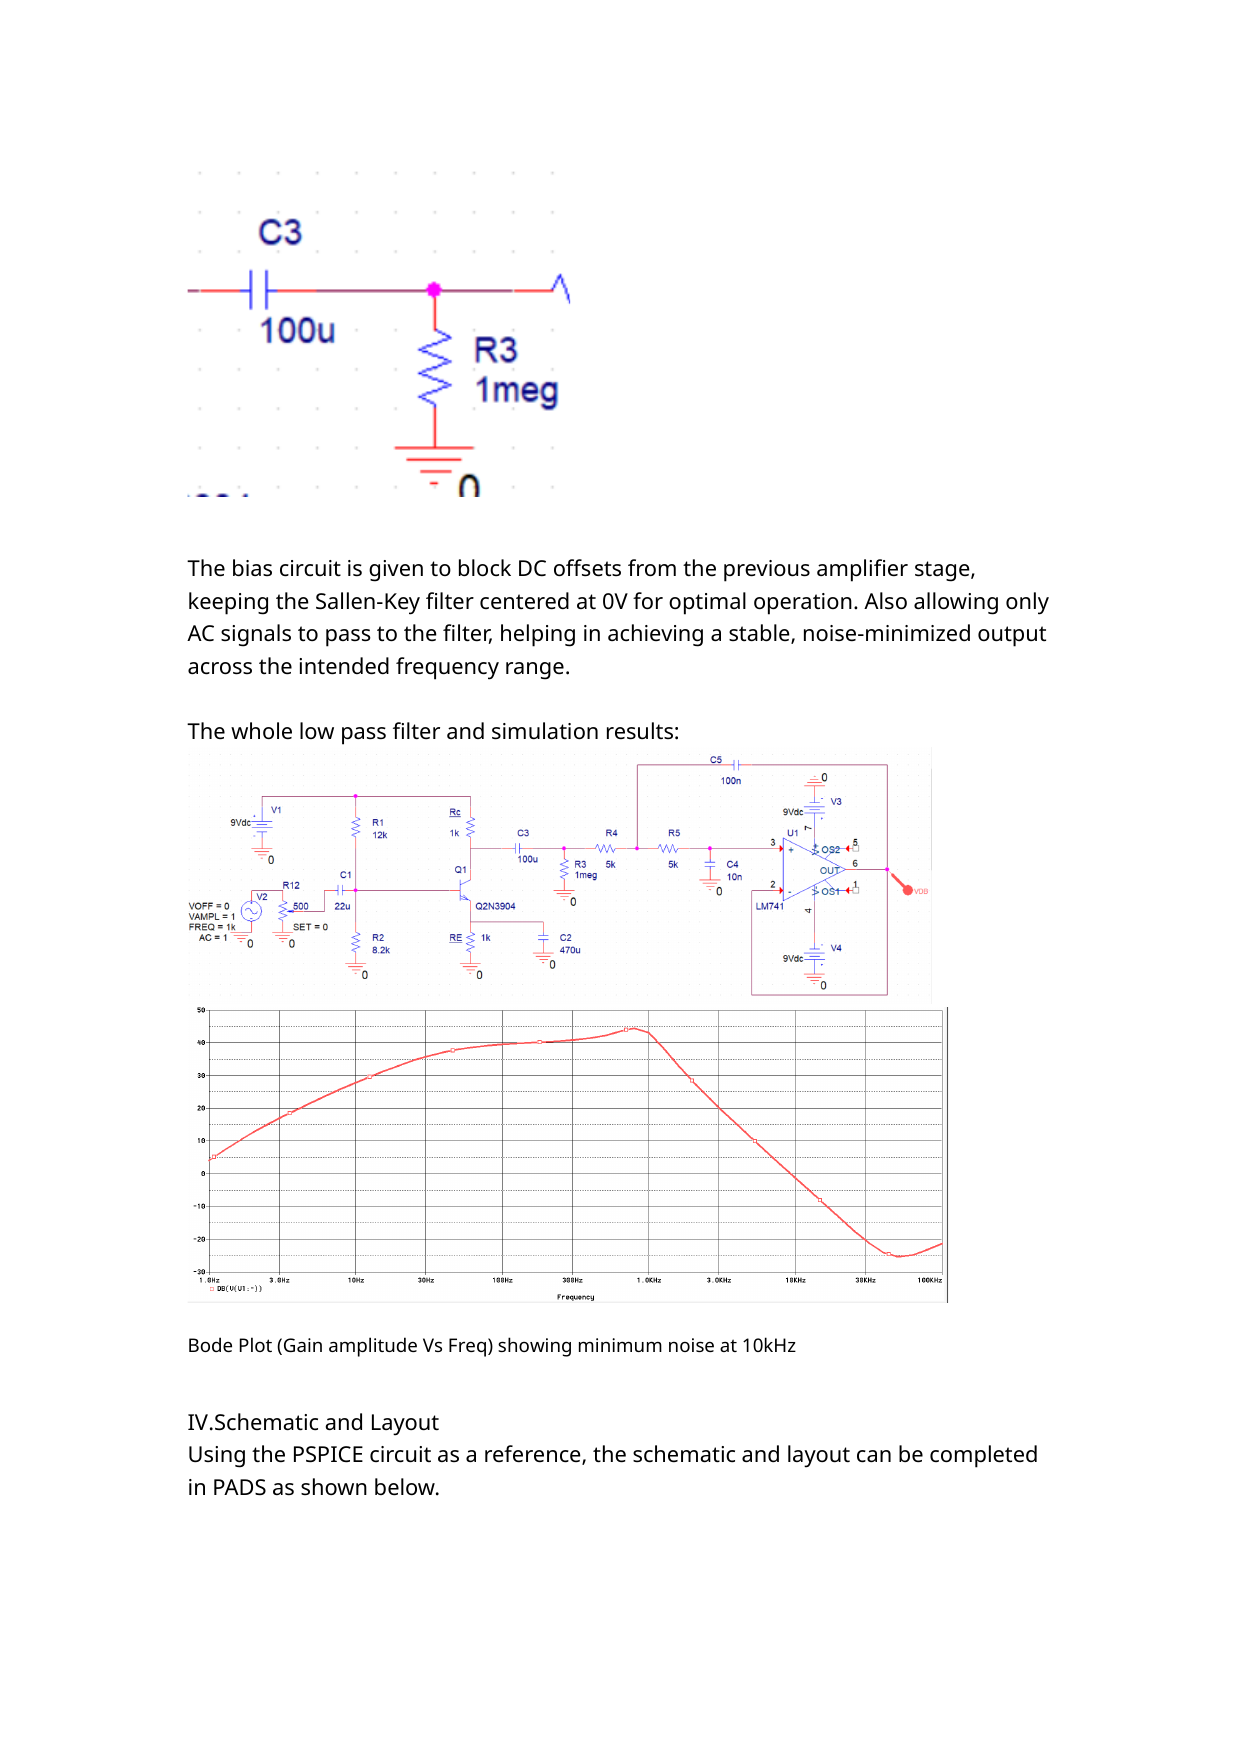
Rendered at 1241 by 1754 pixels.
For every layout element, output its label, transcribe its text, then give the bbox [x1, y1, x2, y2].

picture [187, 747, 932, 1004]
text The whole low pass filter and simulation results: [187, 714, 1053, 747]
text The bias circuit is given to block DC offsets from the previous amplifier stage, keeping the Sallen-Key filter centered at 0V for optimal operation. Also allowing only AC signals to pass to the filter, helping in achieving a stable, noise-minimized output across the intended frequency range. [187, 552, 1053, 682]
text Using the PSPICE circuit as a reference, the schematic and layout can be completed in PADS as shown below. [187, 1438, 1053, 1503]
text IV.Schematic and Layout [187, 1405, 1053, 1438]
picture [187, 1007, 949, 1303]
picture [187, 162, 571, 497]
text Bode Plot (Gain amplitude Vs Freq) showing minimum noise at 10kHz [187, 1332, 1011, 1357]
